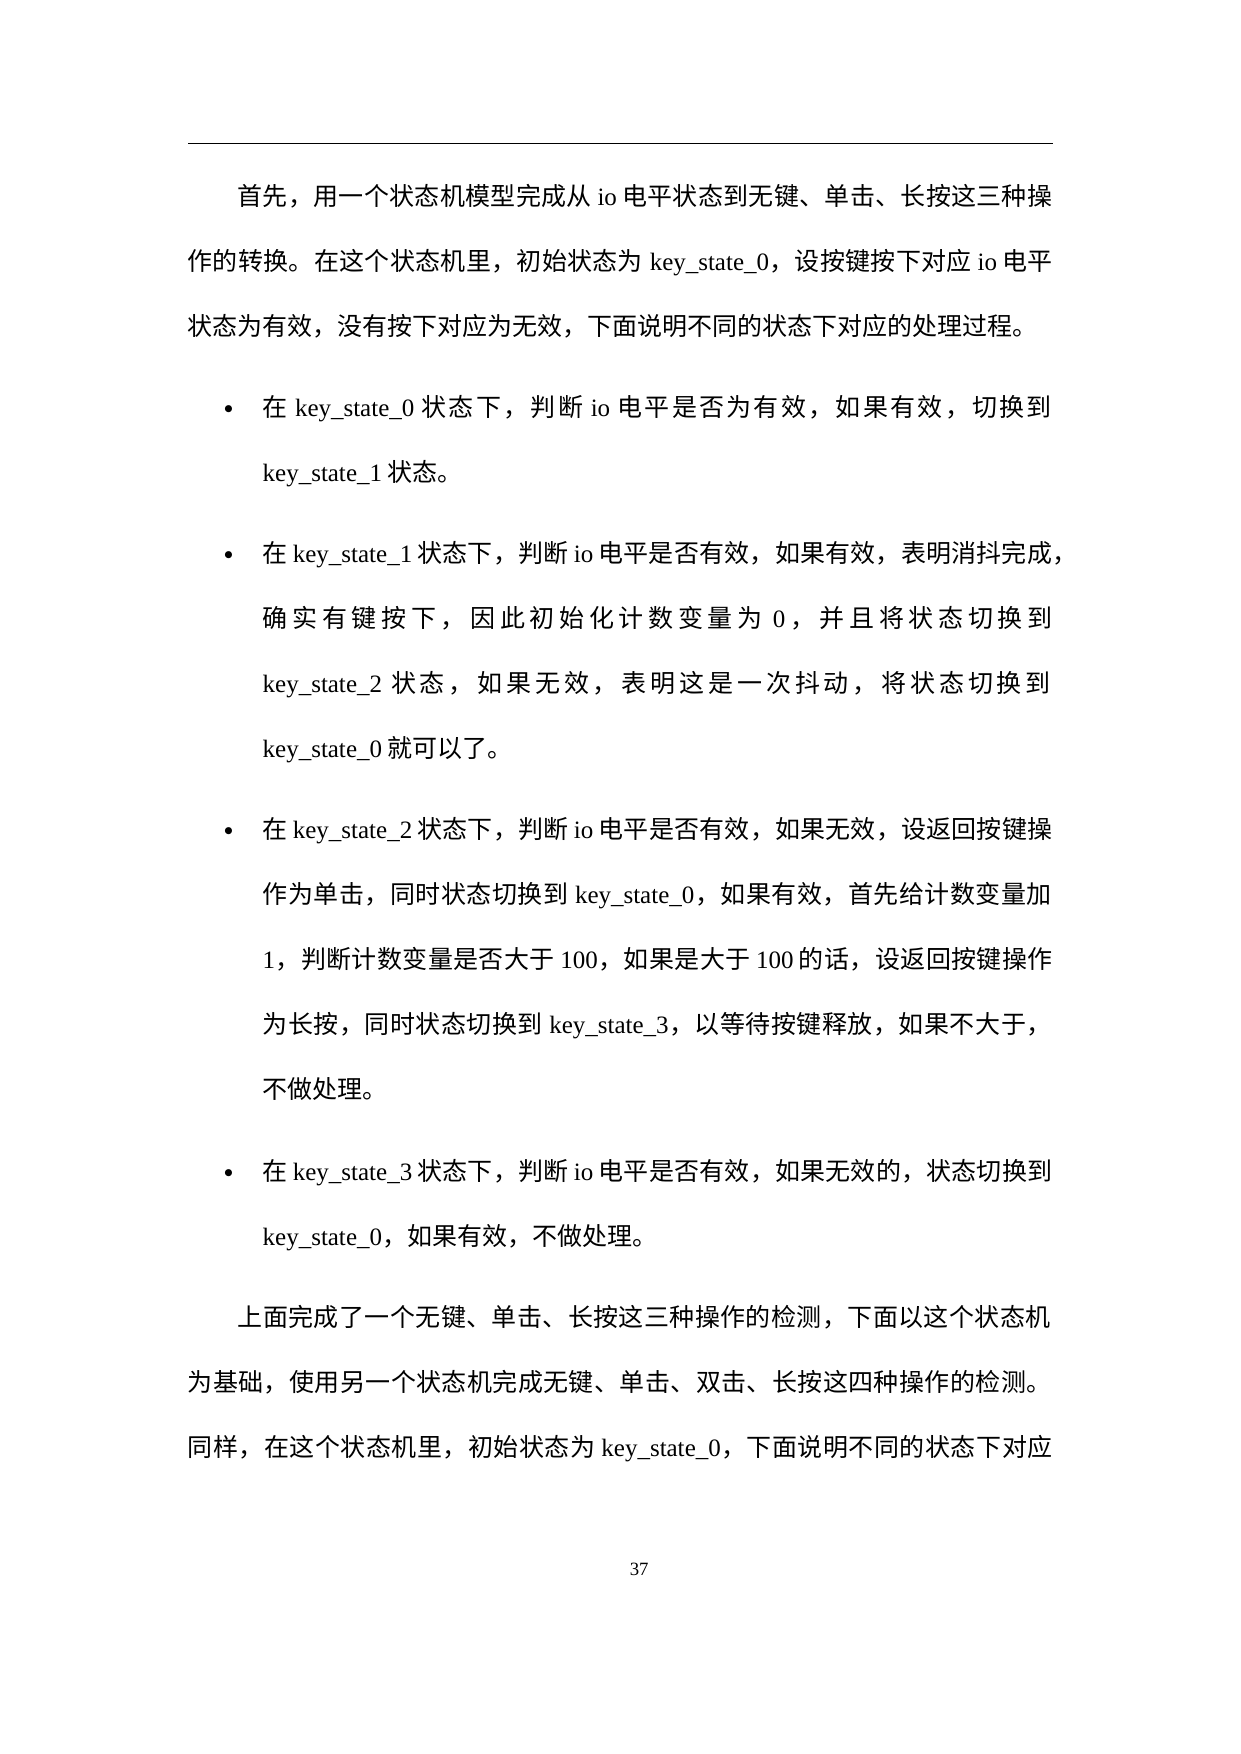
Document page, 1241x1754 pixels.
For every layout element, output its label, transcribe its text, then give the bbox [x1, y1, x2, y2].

list 在key_state_0状态下，判断io电平是否为有效，如果有效，切换到key_state_1状态。 [225, 373, 1053, 503]
text 首先，用一个状态机模型完成从io电平状态到无键、单击、长按这三种操作的转换。在这个状态机里，初始状态为key_state_0，设按键按下对应io电平状态为有效，没有按下对应为无效，下面说明不同的状态下对应的处理过程。 [187, 162, 1053, 357]
list 在key_state_2状态下，判断io电平是否有效，如果无效，设返回按键操作为单击，同时状态切换到key_state_0，如果有效，首先给计数变量加1，判断计数变量是否大于100，如果是大于100的话，设返回按键操作为长按，同时状态切换到key_state_3，以等待按键释放，如果不大于，不做处理。 [225, 796, 1053, 1121]
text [187, 1283, 1053, 1478]
list 在key_state_3状态下，判断io电平是否有效，如果无效的，状态切换到key_state_0，如果有效，不做处理。 [225, 1137, 1053, 1267]
list 在key_state_1状态下，判断io电平是否有效，如果有效，表明消抖完成，确实有键按下，因此初始化计数变量为0，并且将状态切换到key_state_2状态，如果无效，表明这是一次抖动，将状态切换到key_state_0就可以了。 [225, 519, 1053, 779]
